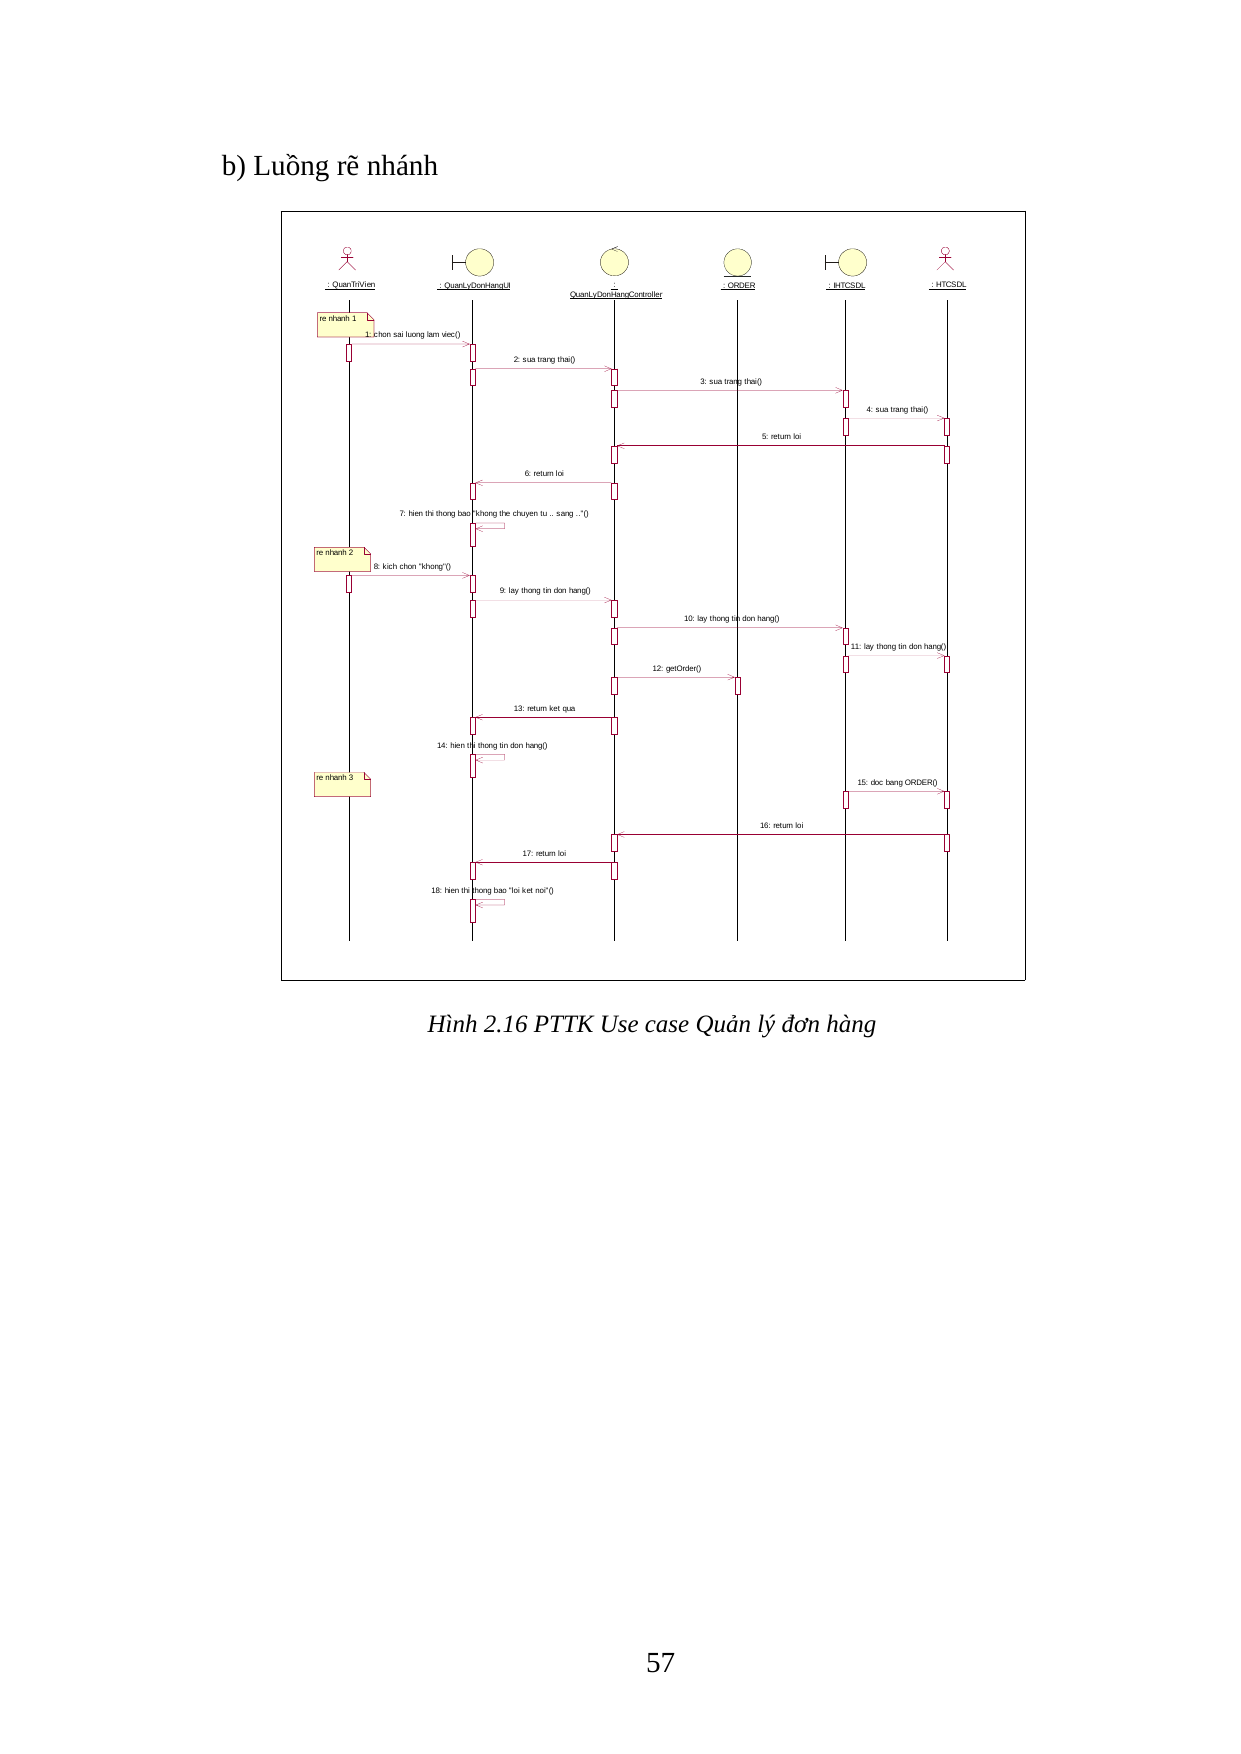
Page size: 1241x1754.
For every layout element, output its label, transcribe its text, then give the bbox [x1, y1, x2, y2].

text b) Luồng rẽ nhánh [222, 148, 1099, 181]
text Hình 2.16 PTTK Use case Quản lý đơn hàng [207, 1009, 1099, 1038]
